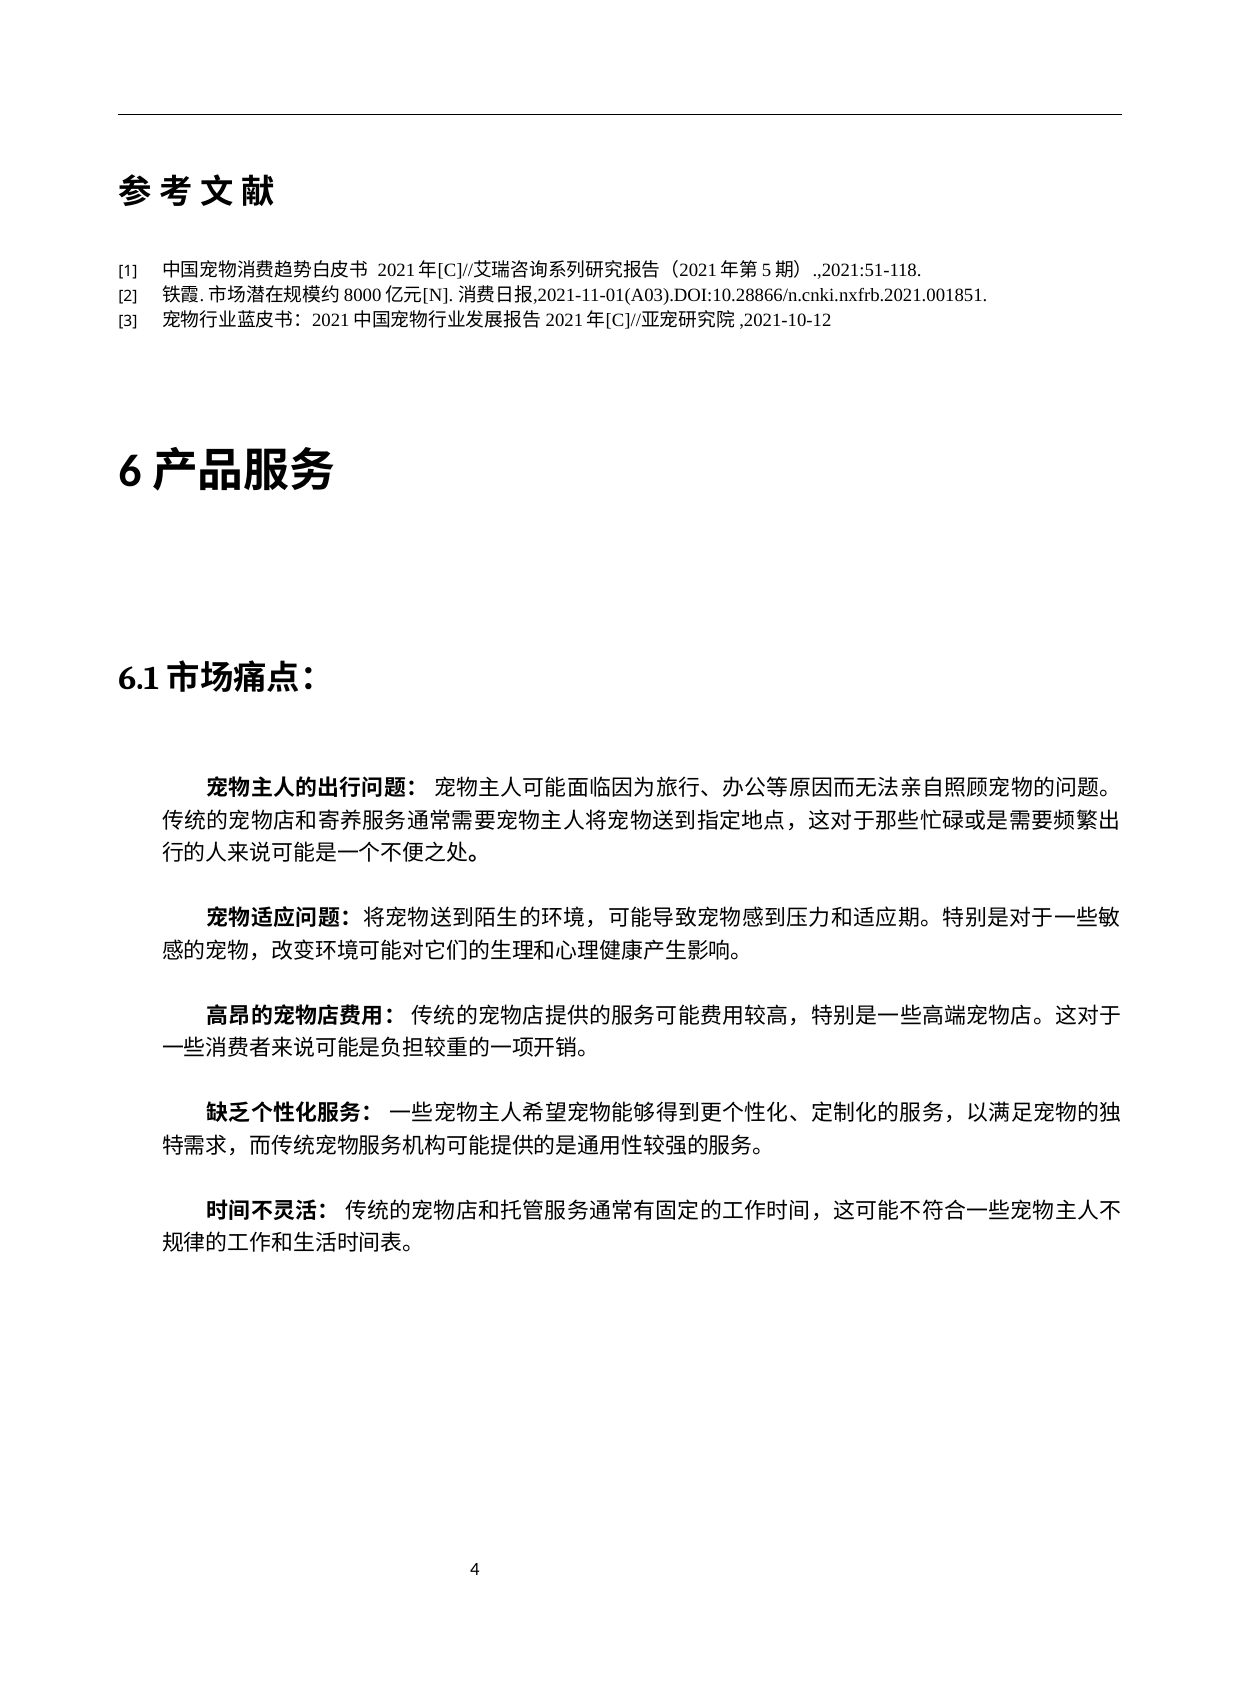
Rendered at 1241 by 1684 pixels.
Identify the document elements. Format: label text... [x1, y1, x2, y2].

subtitle 6.1 市场痛点： [118, 643, 1122, 708]
list 中国宠物消费趋势白皮书 2021年[C]//艾瑞咨询系列研究报告（2021年第5期）.,2021:51-118. [118, 256, 1122, 281]
list 高昂的宠物店费用： 传统的宠物店提供的服务可能费用较高，特别是一些高端宠物店。这对于一些消费者来说可能是负担较重的一项开销。 [162, 997, 1122, 1062]
list 缺乏个性化服务： 一些宠物主人希望宠物能够得到更个性化、定制化的服务，以满足宠物的独特需求，而传统宠物服务机构可能提供的是通用性较强的服务。 [162, 1095, 1122, 1160]
subtitle 6 产品服务 [118, 417, 1122, 515]
list 宠物适应问题：将宠物送到陌生的环境，可能导致宠物感到压力和适应期。特别是对于一些敏感的宠物，改变环境可能对它们的生理和心理健康产生影响。 [162, 900, 1122, 965]
subtitle 参 考 文 献 [118, 157, 1122, 222]
list 铁霞. 市场潜在规模约8000亿元[N]. 消费日报,2021-11-01(A03).DOI:10.28866/n.cnki.nxfrb.2021.001851. [118, 281, 1122, 306]
list 宠物行业蓝皮书：2021中国宠物行业发展报告 2021年[C]//亚宠研究院 ,2021-10-12 [118, 306, 1122, 331]
list 宠物主人的出行问题： 宠物主人可能面临因为旅行、办公等原因而无法亲自照顾宠物的问题。传统的宠物店和寄养服务通常需要宠物主人将宠物送到指定地点，这对于那些忙碌或是需要频繁出行的人来说可能是一个不便之处。 [162, 770, 1122, 867]
list 时间不灵活： 传统的宠物店和托管服务通常有固定的工作时间，这可能不符合一些宠物主人不规律的工作和生活时间表。 [162, 1192, 1122, 1257]
